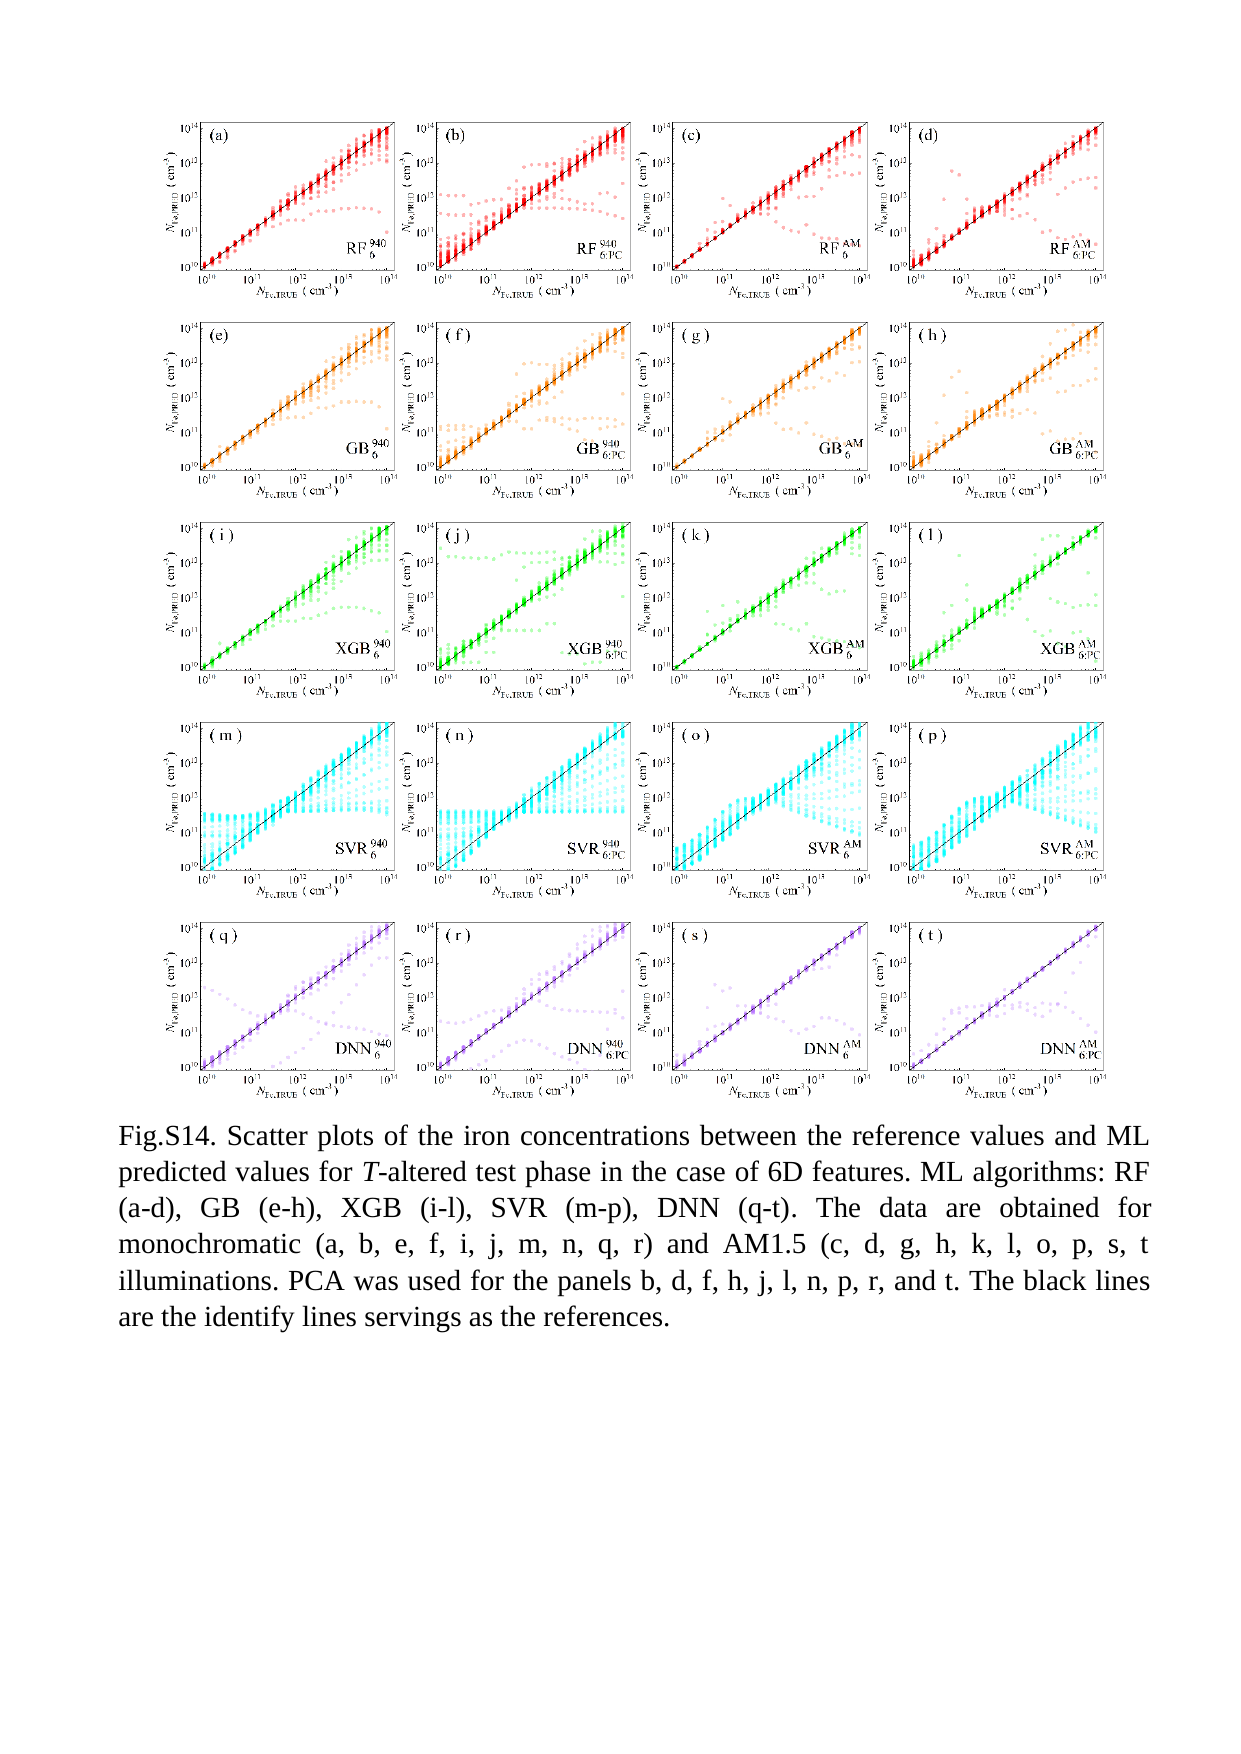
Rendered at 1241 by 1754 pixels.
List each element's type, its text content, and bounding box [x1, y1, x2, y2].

picture [162, 318, 1108, 499]
picture [162, 718, 1108, 899]
text Fig.S14. Scatter plots of the iron concentrations between the reference values and ML predicted values for T-altered test phase in the case of 6D features. ML algorithms: RF (a-d), GB (e-h), XGB (i-l), SVR (m-p), DNN (q-t). The data are obtained for monochromatic (a, b, e, f, i, j, m, n, q, r) and AM1.5 (c, d, g, h, k, l, o, p, s, t illuminations. PCA was used for the panels b, d, f, h, j, l, n, p, r, and t. The black lines are the identify lines servings as the references. [118, 1118, 1152, 1332]
picture [162, 118, 1108, 299]
picture [162, 918, 1108, 1099]
picture [162, 518, 1108, 699]
